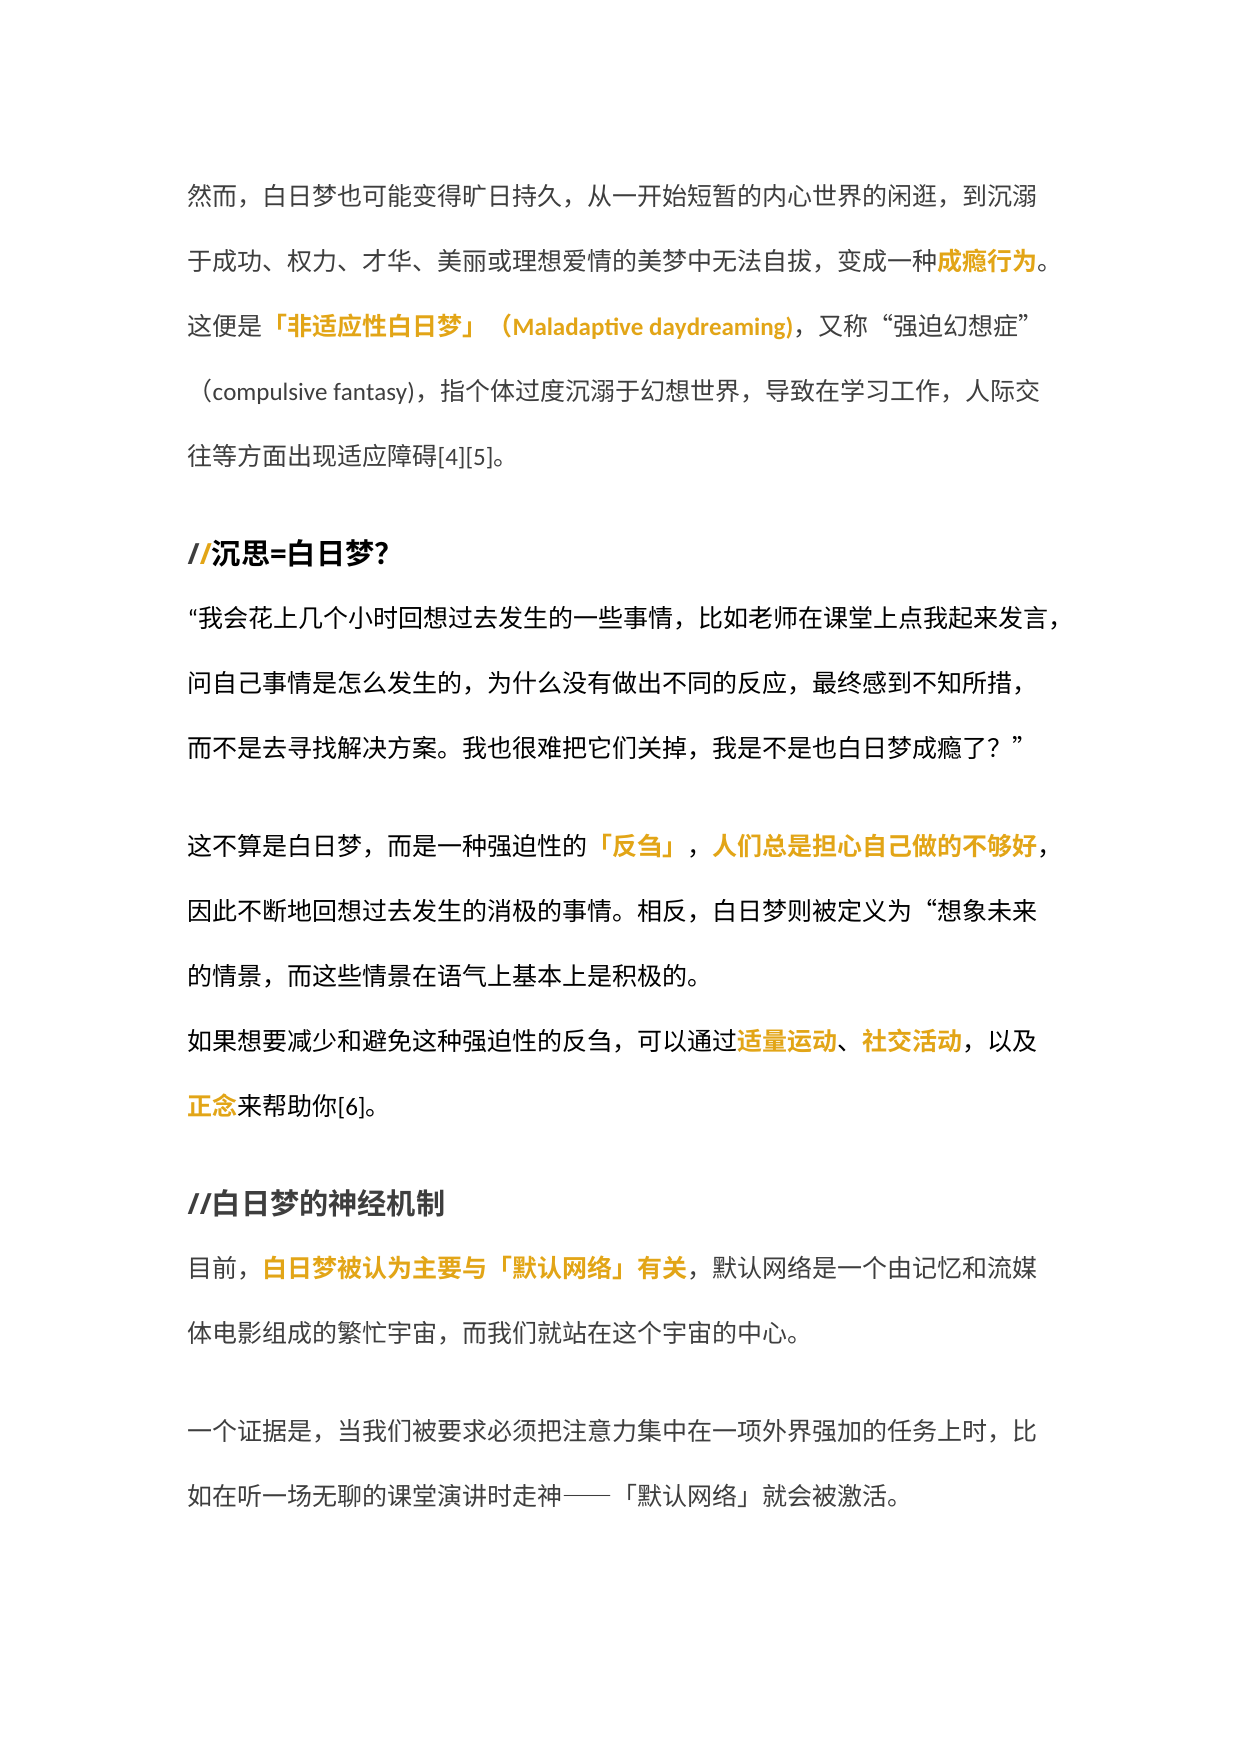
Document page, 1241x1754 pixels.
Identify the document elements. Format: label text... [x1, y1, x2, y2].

text //沉思=白日梦？ [187, 519, 1053, 584]
text 目前，白日梦被认为主要与「默认网络」有关，默认网络是一个由记忆和流媒体电影组成的繁忙宇宙，而我们就站在这个宇宙的中心。 [187, 1234, 1053, 1364]
text 如果想要减少和避免这种强迫性的反刍，可以通过适量运动、社交活动，以及正念来帮助你[6]。 [187, 1007, 1053, 1137]
text 这不算是白日梦，而是一种强迫性的「反刍」，人们总是担心自己做的不够好，因此不断地回想过去发生的消极的事情。相反，白日梦则被定义为“想象未来的情景，而这些情景在语气上基本上是积极的。 [187, 812, 1053, 1007]
text 然而，白日梦也可能变得旷日持久，从一开始短暂的内心世界的闲逛，到沉溺于成功、权力、才华、美丽或理想爱情的美梦中无法自拔，变成一种成瘾行为。这便是「非适应性白日梦」（Maladaptive daydreaming)，又称“强迫幻想症”（compulsive fantasy)，指个体过度沉溺于幻想世界，导致在学习工作，人际交往等方面出现适应障碍[4][5]。 [187, 162, 1053, 487]
text “我会花上几个小时回想过去发生的一些事情，比如老师在课堂上点我起来发言，问自己事情是怎么发生的，为什么没有做出不同的反应，最终感到不知所措，而不是去寻找解决方案。我也很难把它们关掉，我是不是也白日梦成瘾了？” [187, 584, 1053, 779]
text 一个证据是，当我们被要求必须把注意力集中在一项外界强加的任务上时，比如在听一场无聊的课堂演讲时走神——「默认网络」就会被激活。 [187, 1397, 1053, 1527]
text //白日梦的神经机制 [187, 1169, 1053, 1234]
